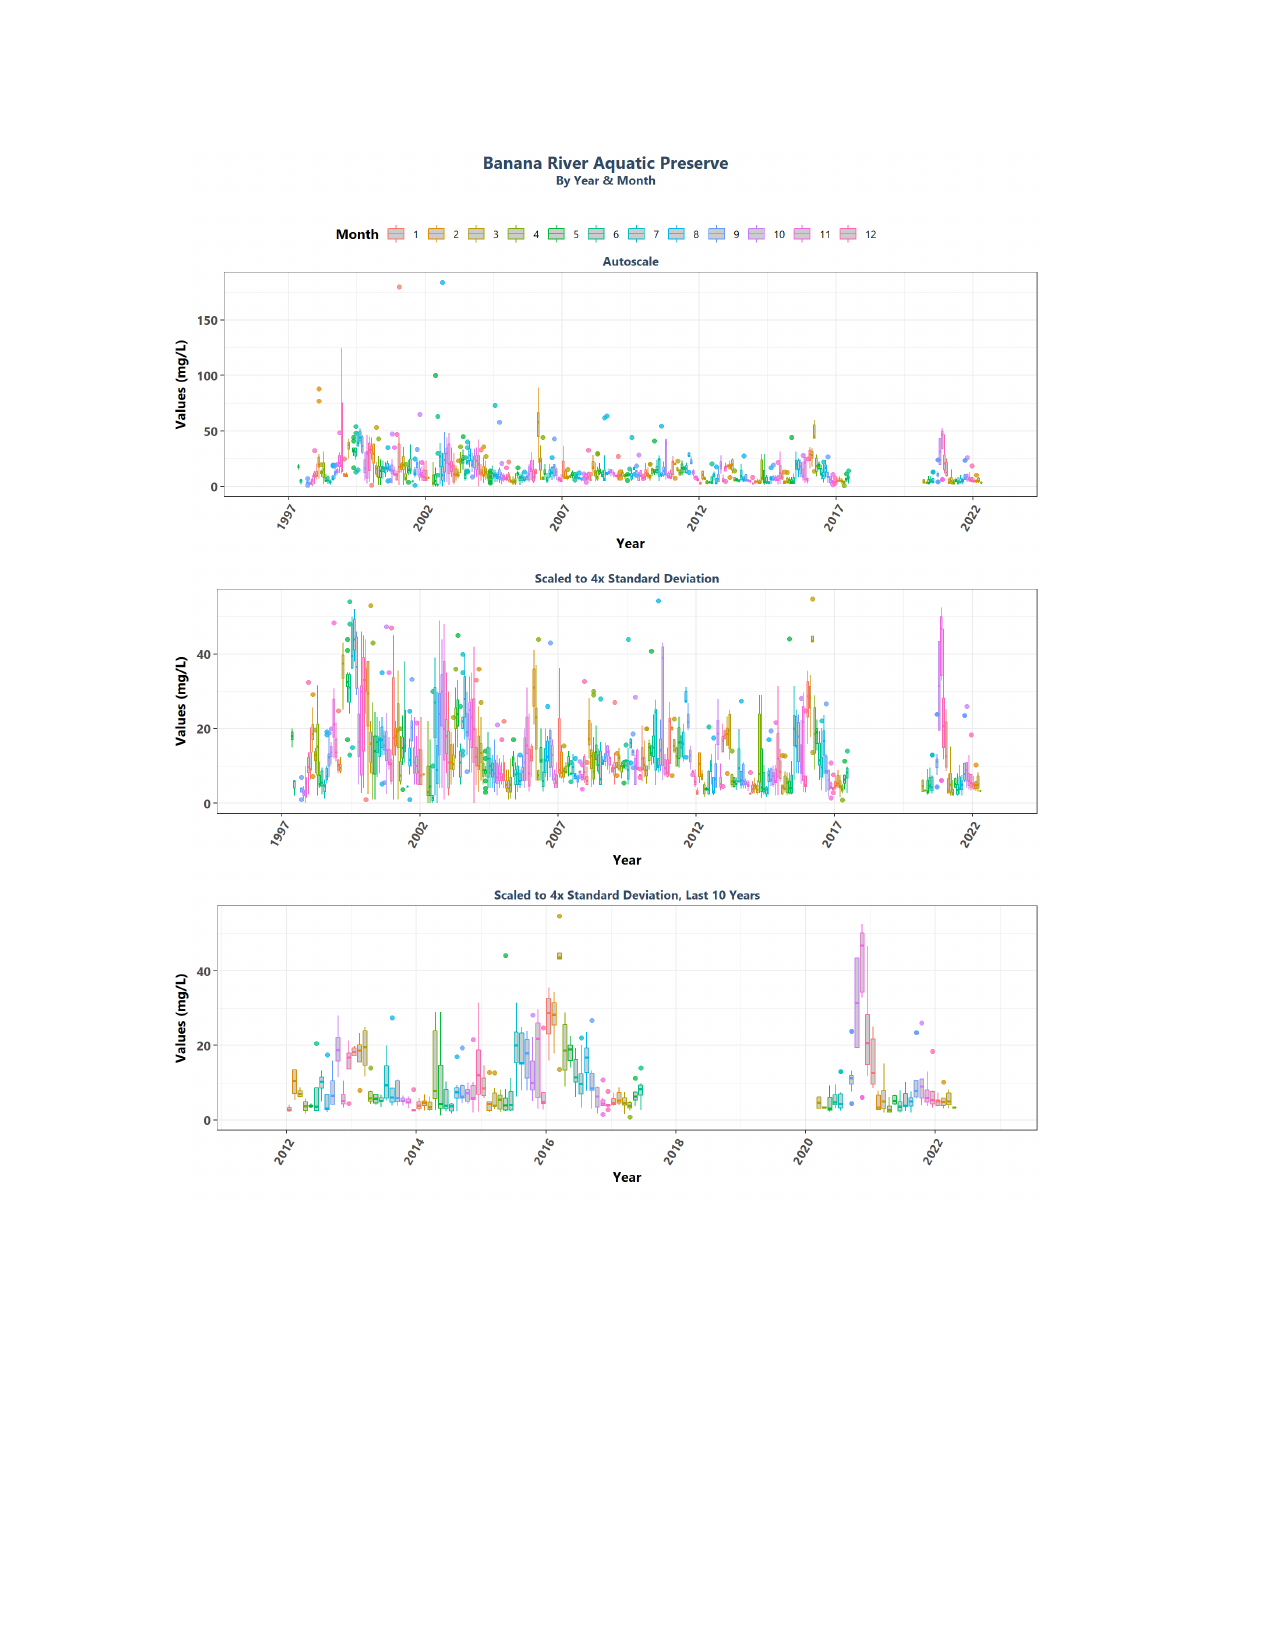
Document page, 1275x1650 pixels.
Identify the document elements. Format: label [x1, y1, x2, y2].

picture [168, 150, 1044, 1200]
